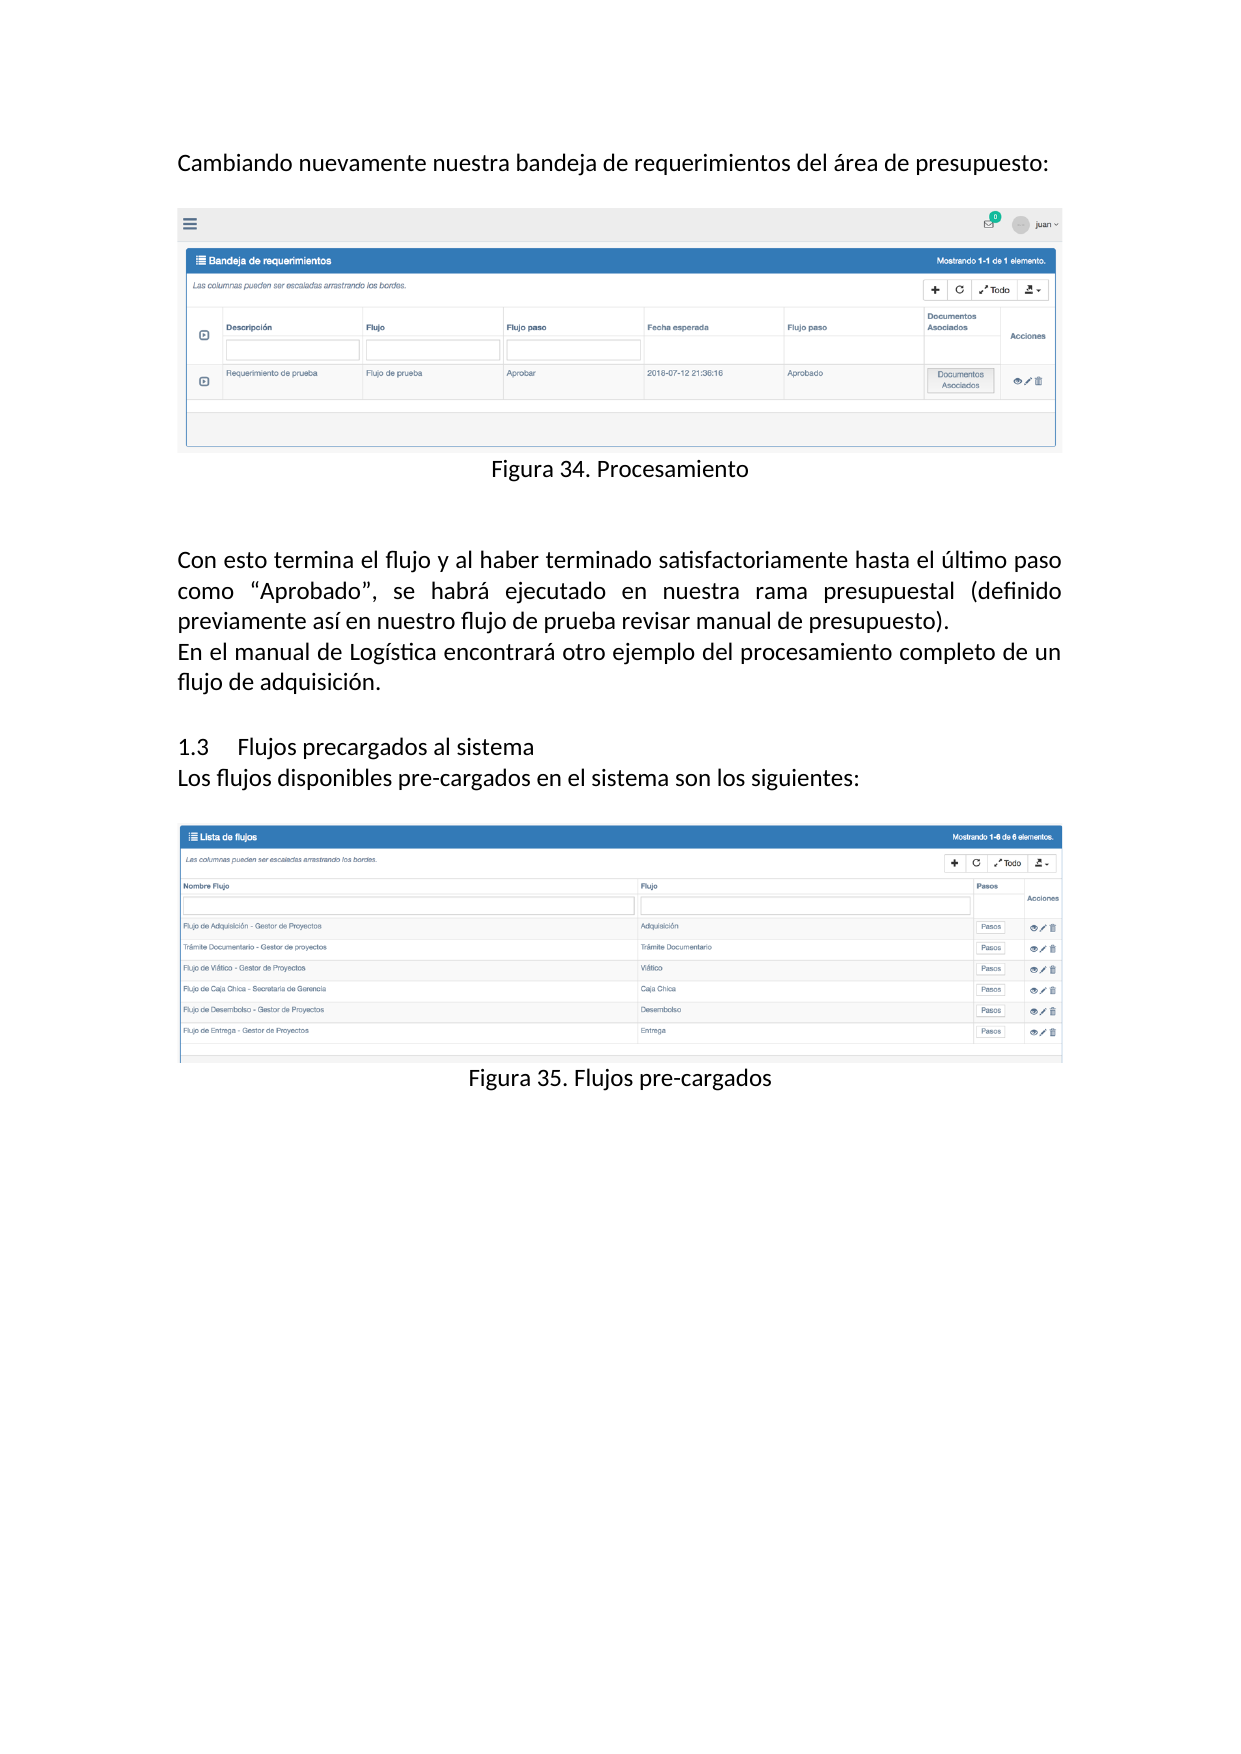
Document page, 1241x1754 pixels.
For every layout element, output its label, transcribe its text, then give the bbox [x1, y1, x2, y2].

text Figura 35. Flujos pre-cargados [177, 1063, 1063, 1093]
text En el manual de Logística encontrará otro ejemplo del procesamiento completo de un flujo de adquisición. [177, 636, 1063, 697]
text Con esto termina el flujo y al haber terminado satisfactoriamente hasta el último paso como “Aprobado”, se habrá ejecutado en nuestra rama presupuestal (definido previamente así en nuestro flujo de prueba revisar manual de presupuesto). [177, 544, 1063, 636]
picture [177, 823, 1063, 1063]
text Los flujos disponibles pre-cargados en el sistema son los siguientes: [177, 762, 1063, 793]
subtitle Flujos precargados al sistema [177, 732, 1063, 762]
picture [177, 208, 1063, 453]
text Cambiando nuevamente nuestra bandeja de requerimientos del área de presupuesto: [177, 148, 1063, 178]
text Figura 34. Procesamiento [177, 453, 1063, 483]
